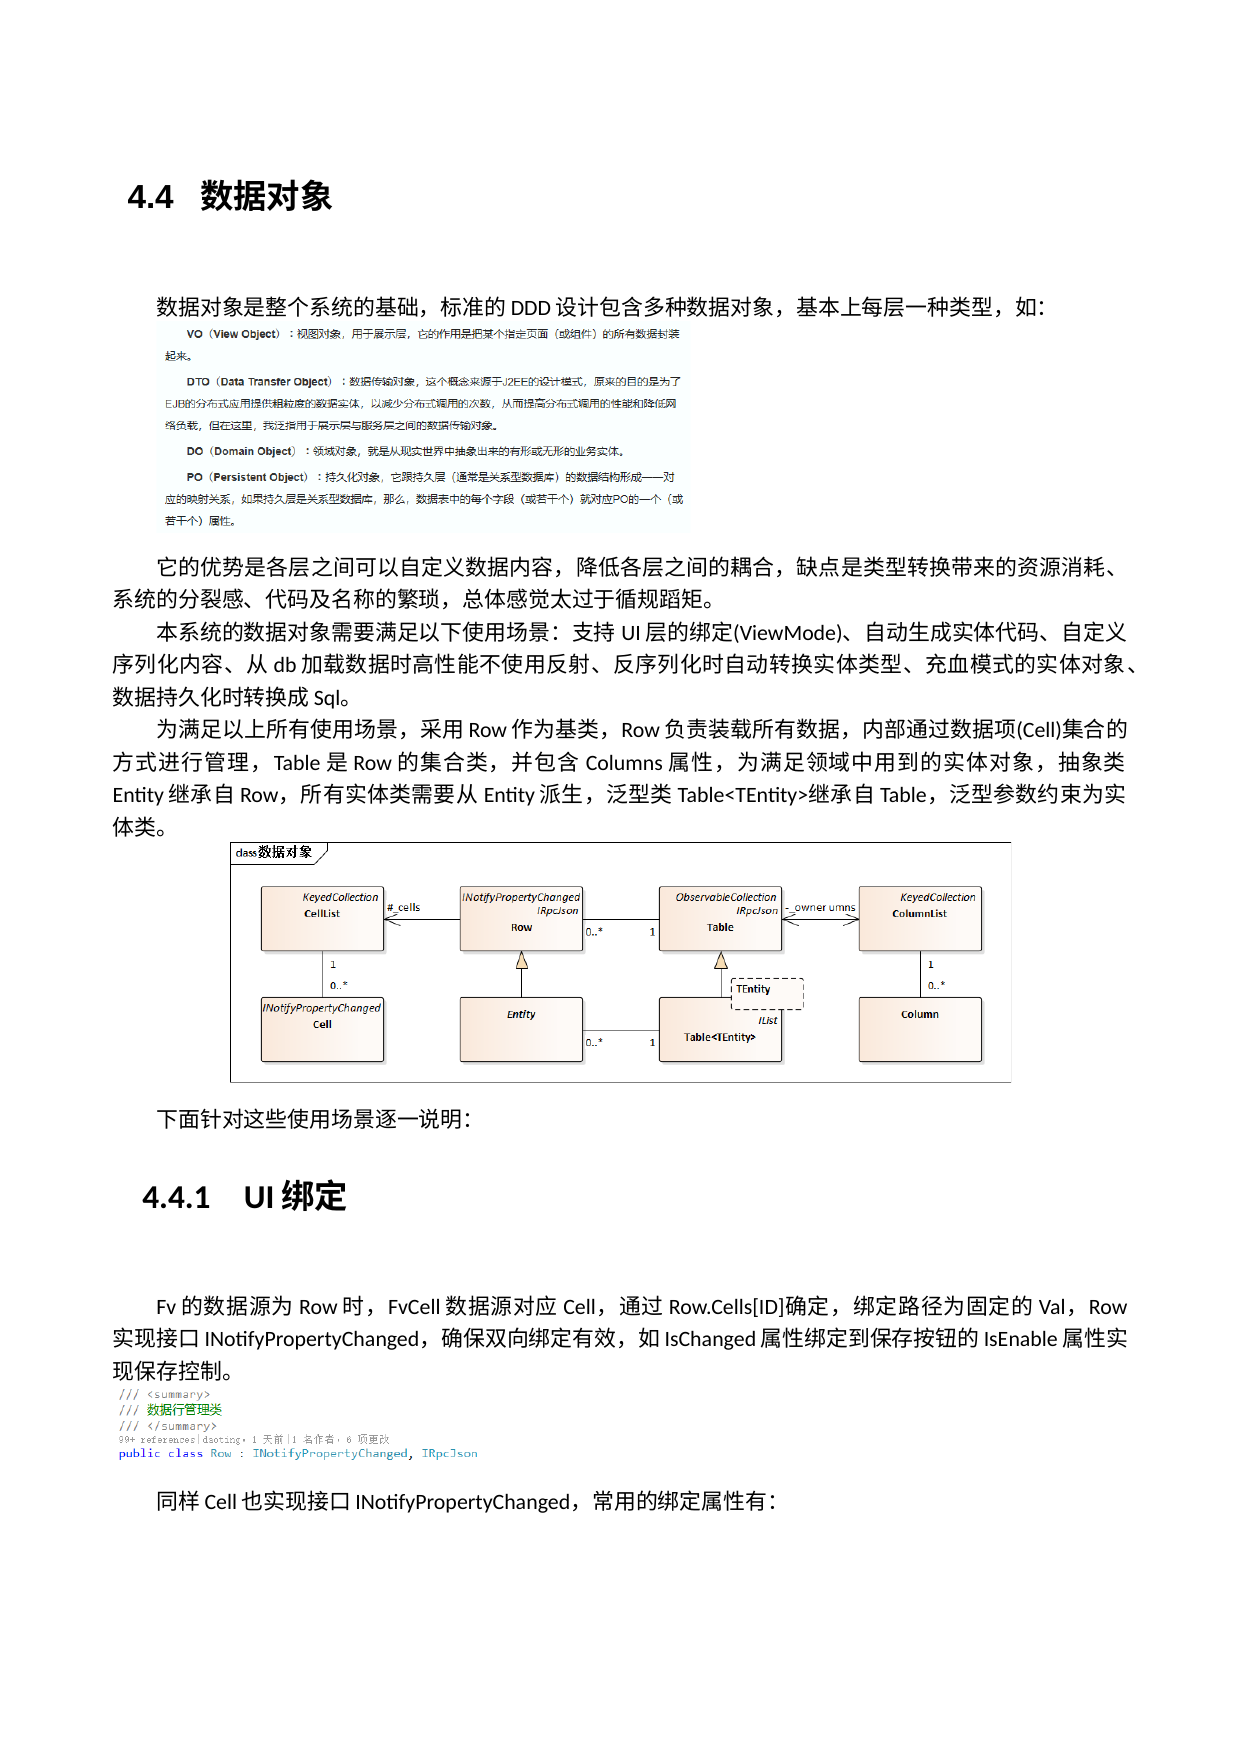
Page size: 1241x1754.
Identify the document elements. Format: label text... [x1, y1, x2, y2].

text 下面针对这些使用场景逐一说明： [112, 1102, 1128, 1134]
text 数据对象是整个系统的基础，标准的DDD设计包含多种数据对象，基本上每层一种类型，如： [112, 289, 1128, 322]
picture [229, 841, 1012, 1083]
picture [112, 1386, 501, 1464]
text 它的优势是各层之间可以自定义数据内容，降低各层之间的耦合，缺点是类型转换带来的资源消耗、系统的分裂感、代码及名称的繁琐，总体感觉太过于循规蹈矩。 [112, 549, 1128, 614]
text 本系统的数据对象需要满足以下使用场景：支持UI层的绑定(ViewMode)、自动生成实体代码、自定义序列化内容、从db加载数据时高性能不使用反射、反序列化时自动转换实体类型、充血模式的实体对象、数据持久化时转换成Sql。 [112, 614, 1128, 712]
text 同样Cell也实现接口INotifyPropertyChanged，常用的绑定属性有： [112, 1483, 1128, 1516]
text Fv的数据源为Row时，FvCell数据源对应Cell，通过Row.Cells[ID]确定，绑定路径为固定的Val，Row实现接口INotifyPropertyChanged，确保双向绑定有效，如IsChanged属性绑定到保存按钮的IsEnable属性实现保存控制。 [112, 1288, 1128, 1386]
subtitle 数据对象 [127, 162, 1128, 227]
subtitle UI绑定 [142, 1161, 1128, 1226]
text 为满足以上所有使用场景，采用Row作为基类，Row负责装载所有数据，内部通过数据项(Cell)集合的方式进行管理，Table是Row的集合类，并包含Columns属性，为满足领域中用到的实体对象，抽象类Entity继承自Row，所有实体类需要从Entity派生，泛型类Table<TEntity>继承自Table，泛型参数约束为实体类。 [112, 712, 1128, 842]
picture [156, 321, 691, 533]
